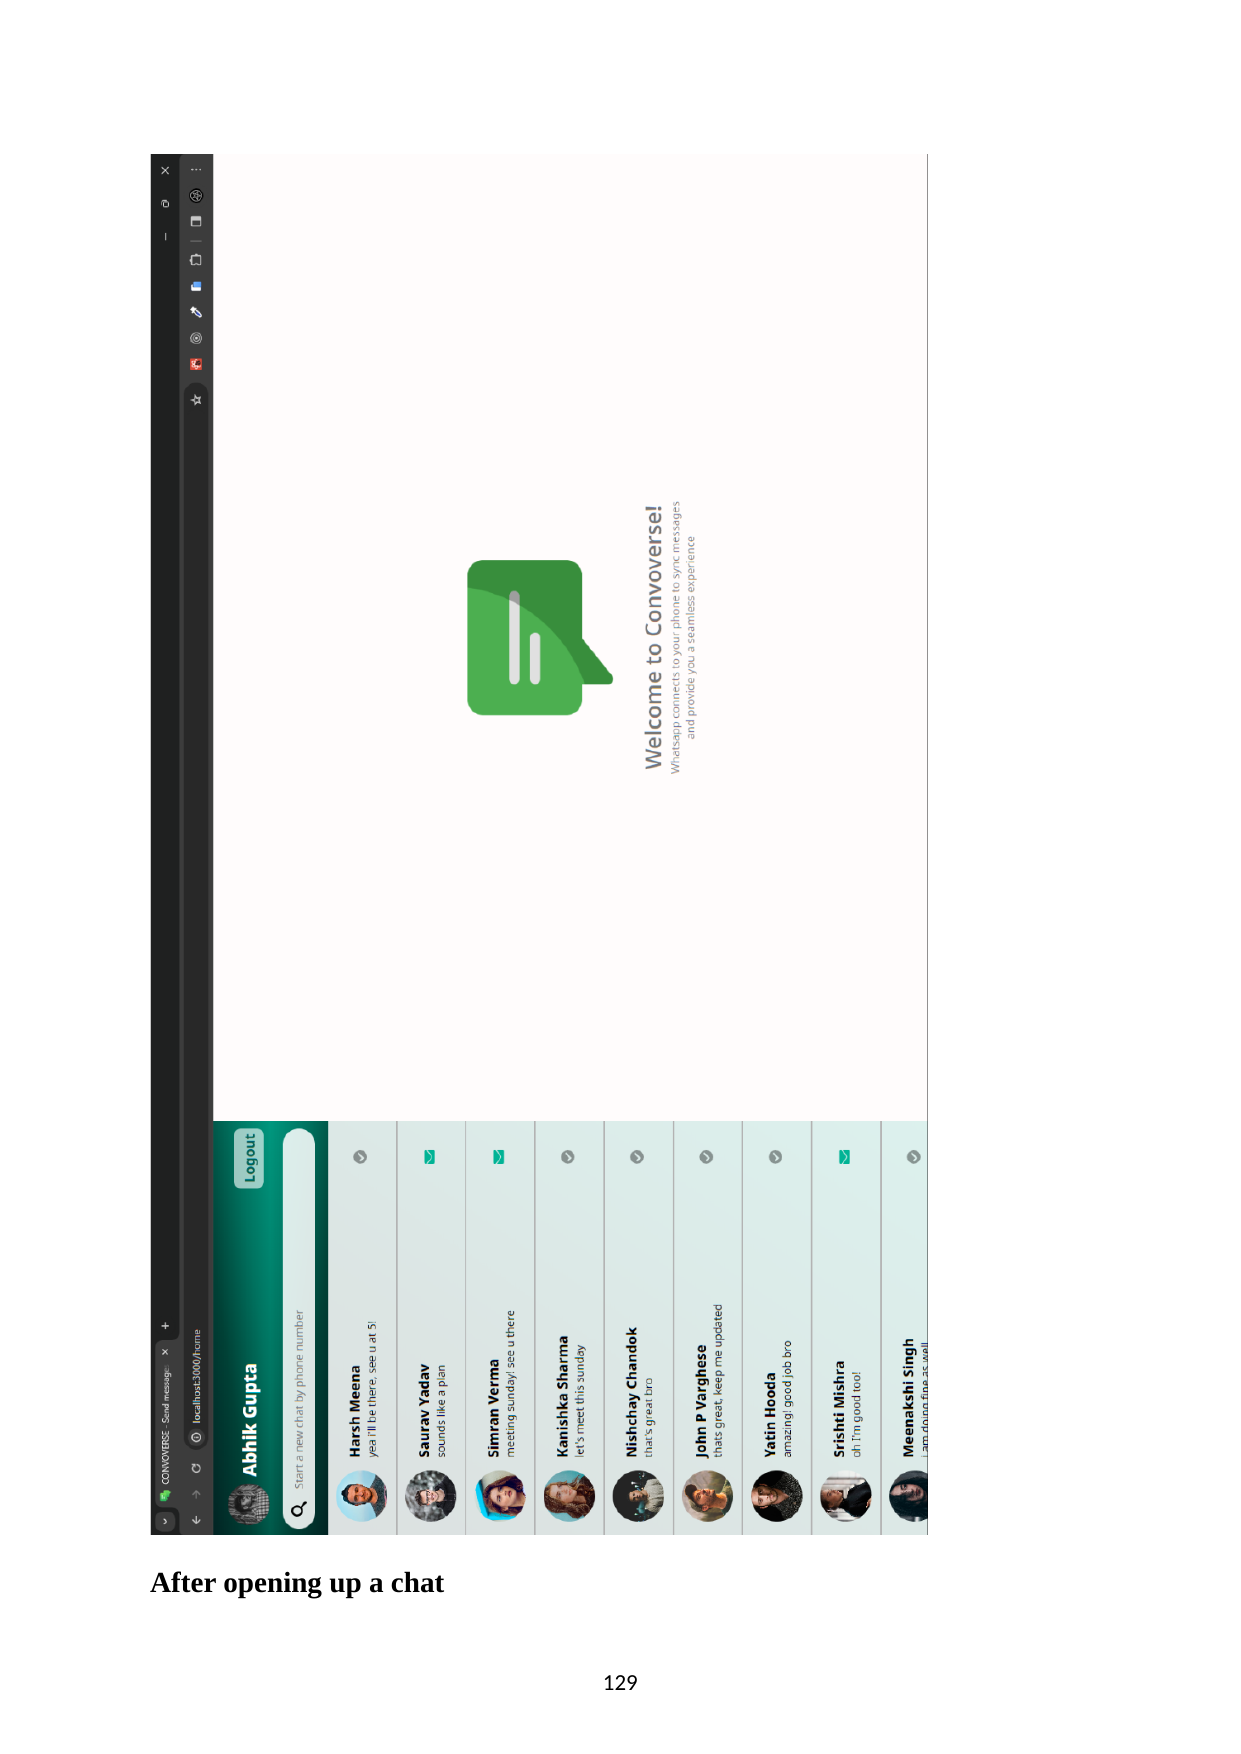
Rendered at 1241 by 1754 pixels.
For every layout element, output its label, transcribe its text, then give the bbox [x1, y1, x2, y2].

picture [151, 155, 928, 1535]
text After opening up a chat [150, 1565, 1090, 1599]
